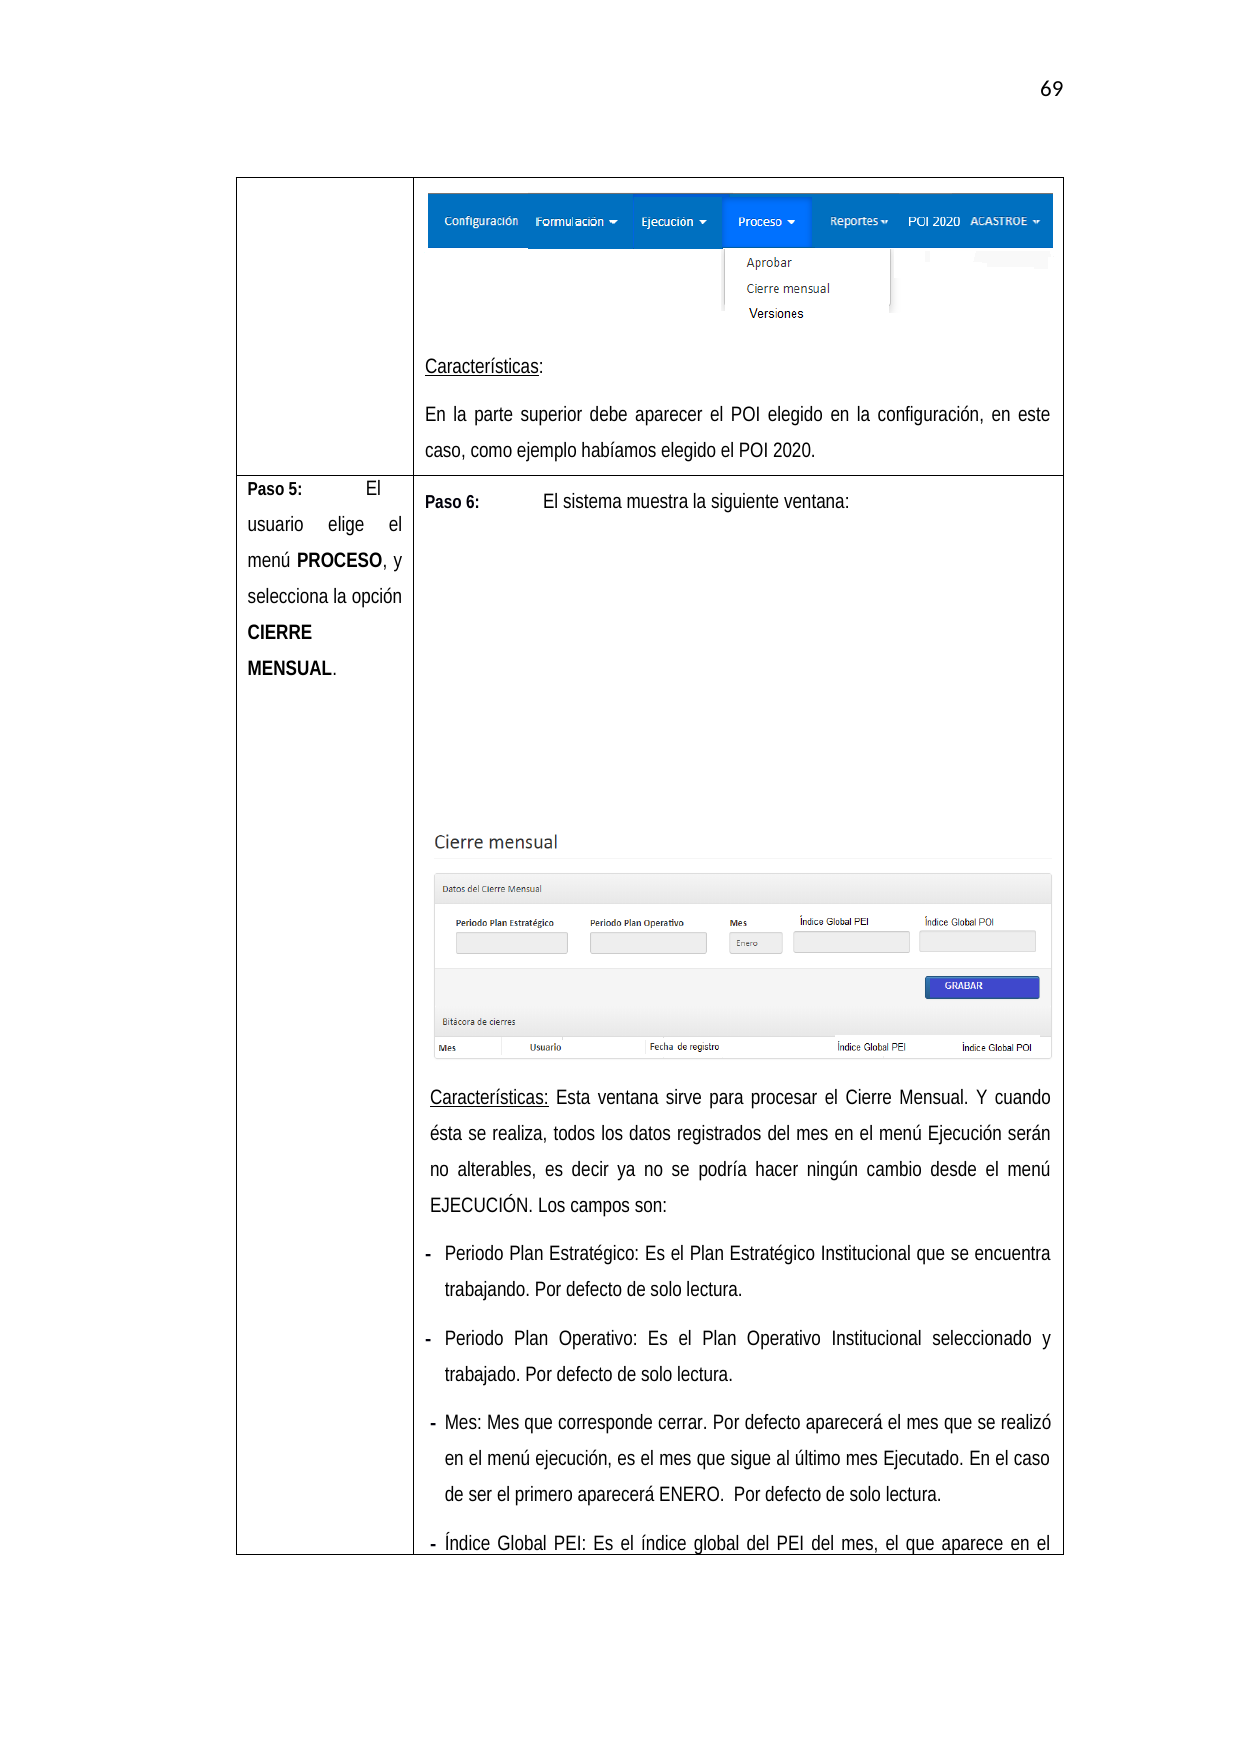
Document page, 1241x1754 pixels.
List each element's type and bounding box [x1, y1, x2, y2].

table_cell [237, 178, 413, 475]
picture [424, 190, 1054, 329]
table_cell [414, 178, 1063, 475]
table_cell [237, 476, 413, 1554]
table_cell [414, 476, 1063, 1554]
picture [429, 827, 1055, 1074]
